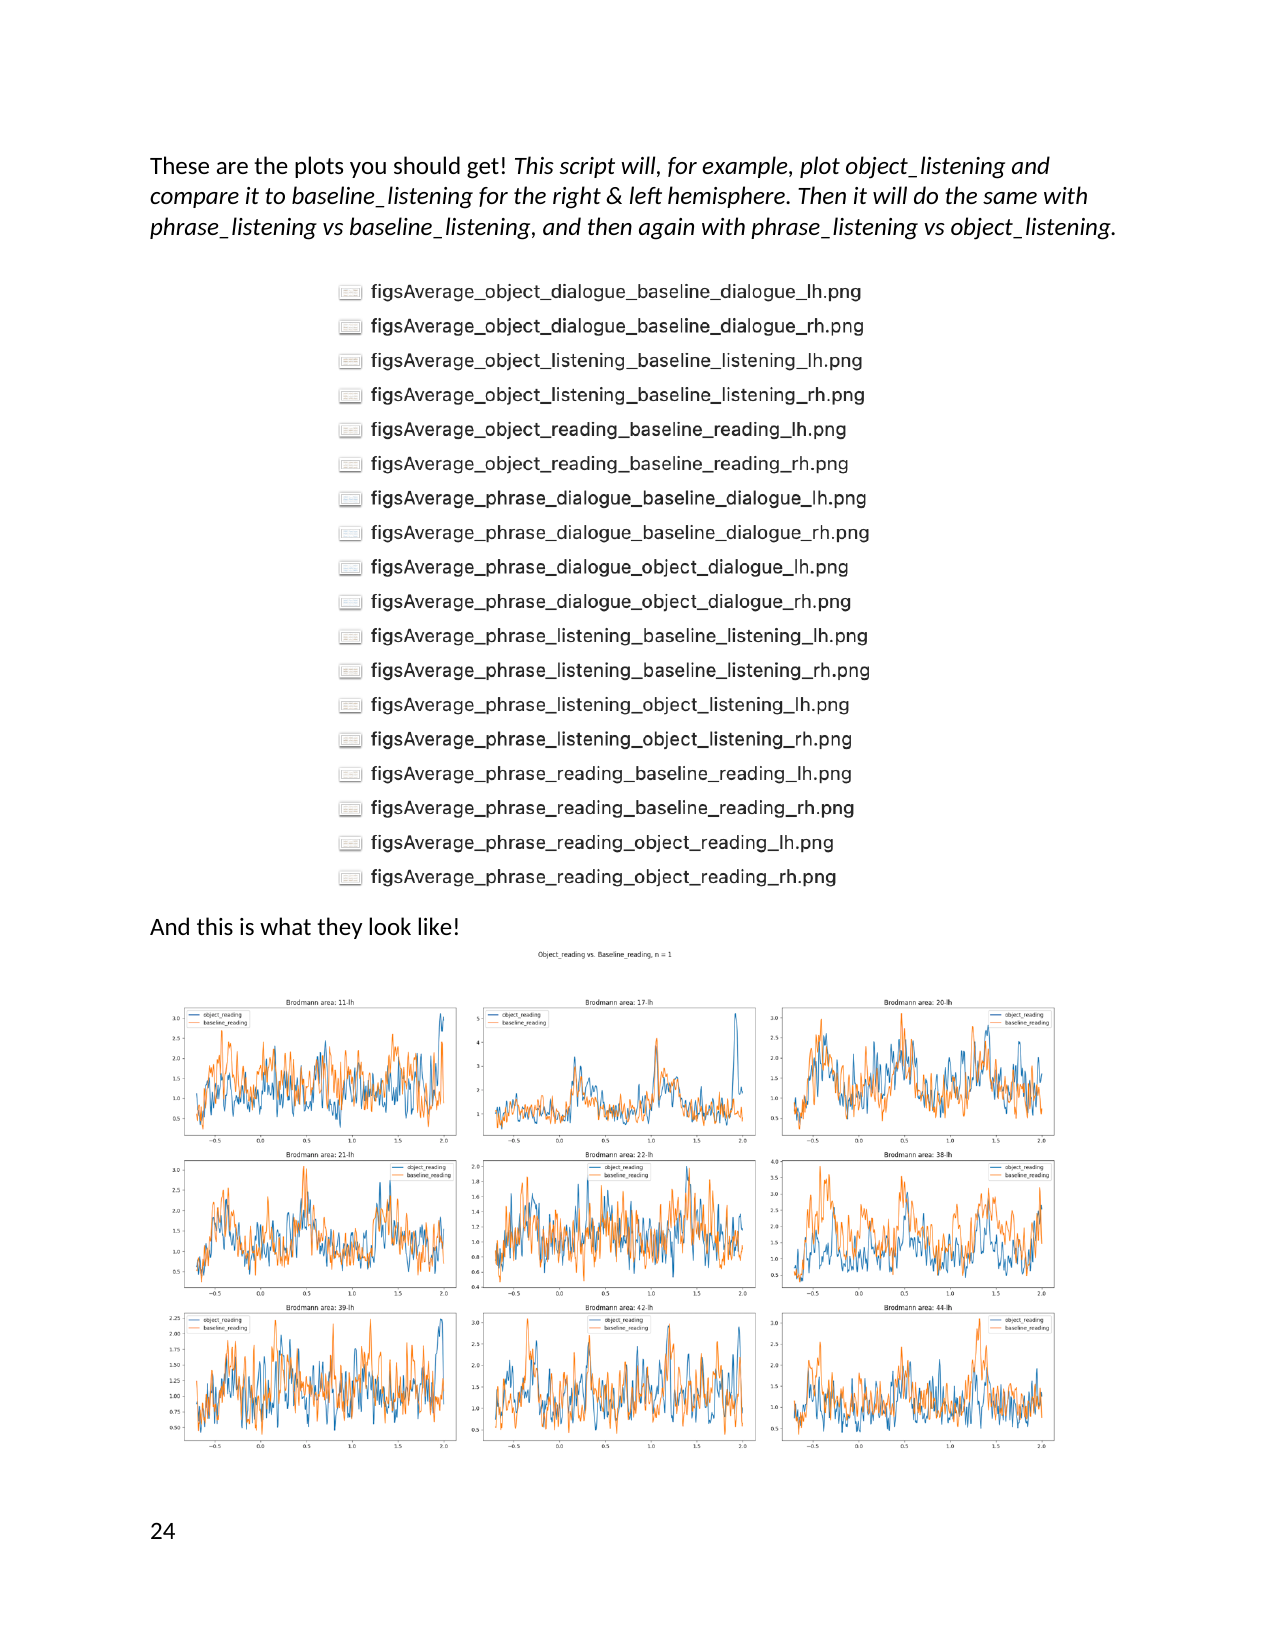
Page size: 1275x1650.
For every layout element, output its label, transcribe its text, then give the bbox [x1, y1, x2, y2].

text These are the plots you should get! This script will, for example, plot object_listening and compare it to baseline_listening for the right & left hemisphere. Then it will do the same with phrase_listening vs baseline_listening, and then again with phrase_listening vs object_listening. [150, 150, 1125, 242]
picture [150, 941, 1087, 1469]
text And this is what they look like! [150, 911, 1125, 941]
picture [325, 272, 889, 911]
